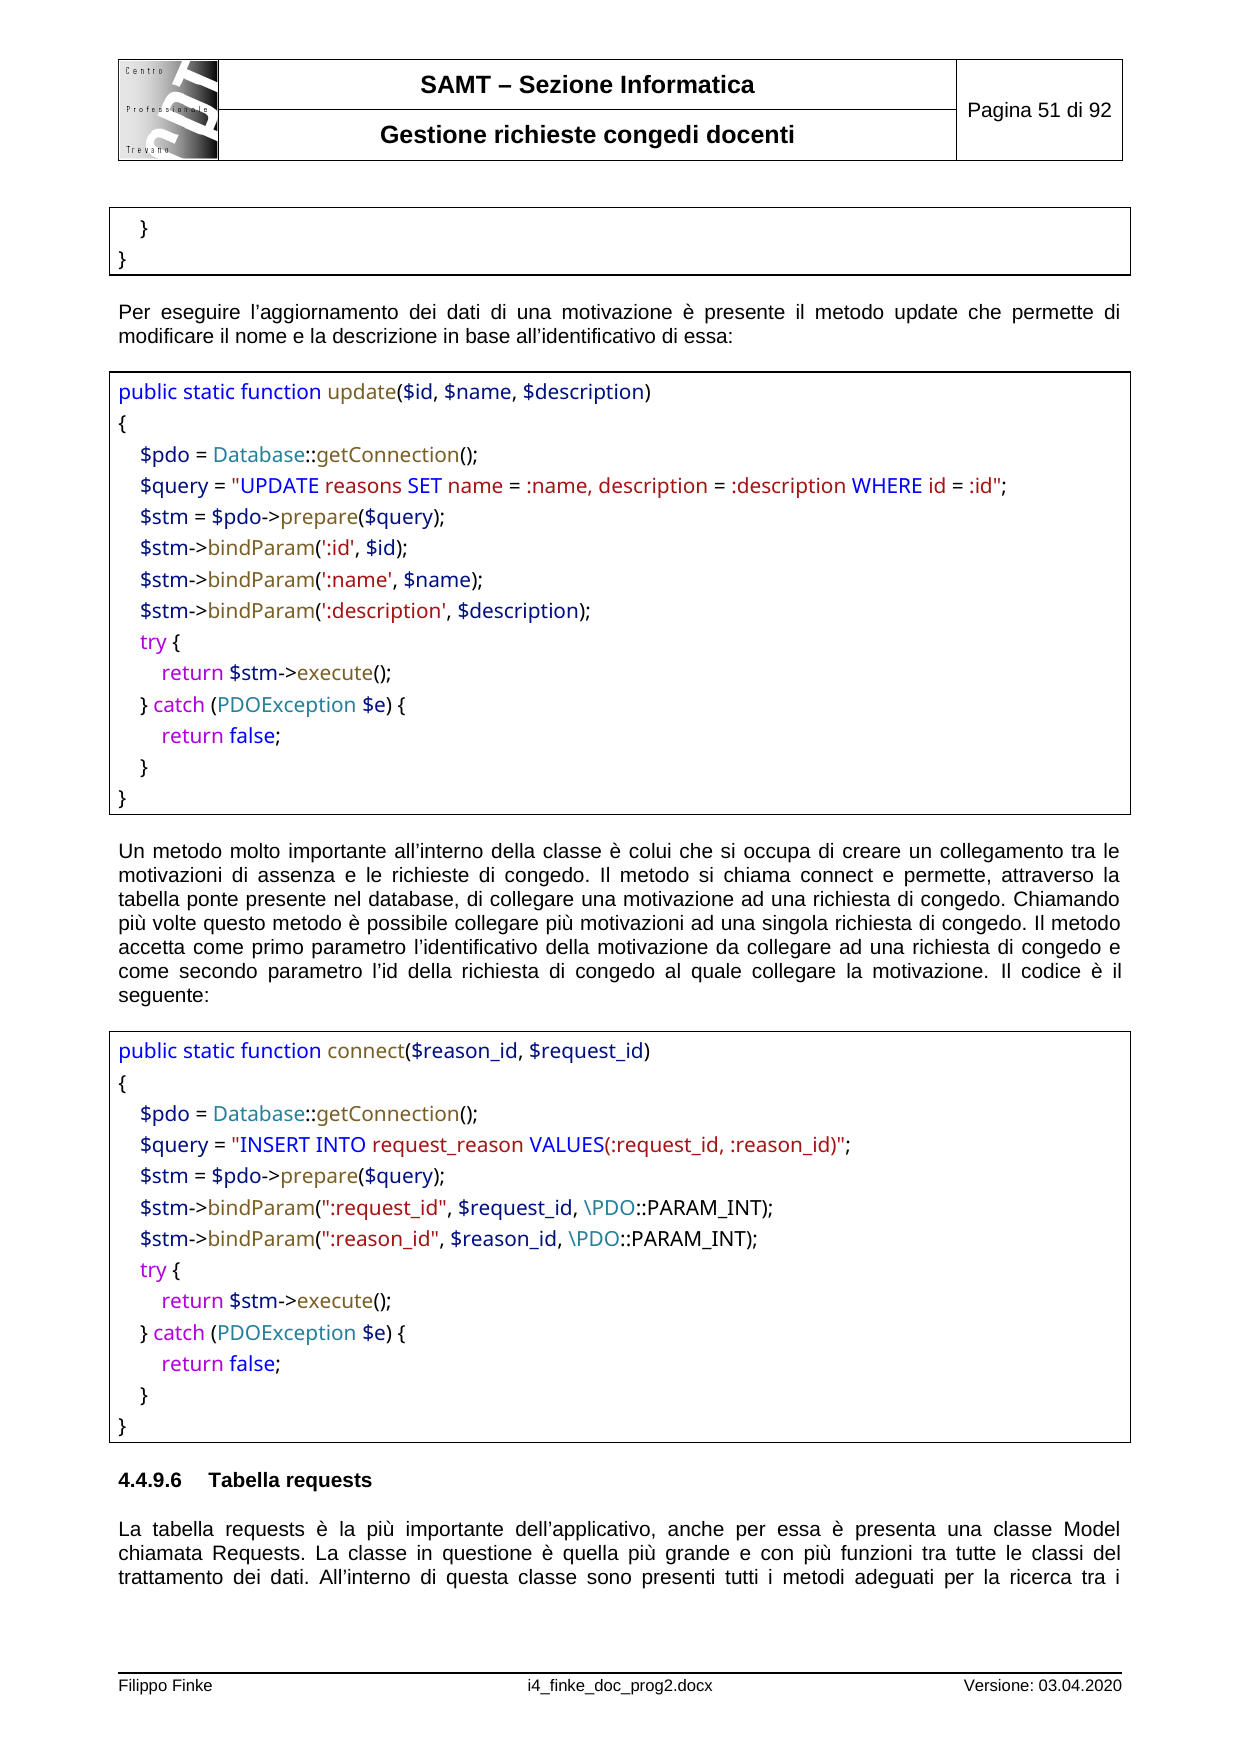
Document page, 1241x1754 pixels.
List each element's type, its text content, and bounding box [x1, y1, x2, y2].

text return $stm->execute(); [118, 656, 1122, 687]
picture [118, 60, 218, 159]
text try { [118, 1253, 1122, 1284]
text $query = "INSERT INTO request_reason VALUES(:request_id, :reason_id)"; [118, 1128, 1122, 1159]
text public static function update($id, $name, $description) [110, 373, 1130, 406]
text $query = "UPDATE reasons SET name = :name, description = :description WHERE id = :id"; [118, 468, 1122, 499]
text $stm->bindParam(":reason_id", $reason_id, \PDO::PARAM_INT); [118, 1221, 1122, 1253]
text return $stm->execute(); [118, 1284, 1122, 1315]
text public static function connect($reason_id, $request_id) [110, 1032, 1130, 1065]
text { [118, 406, 1122, 437]
subtitle Tabella requests [118, 1468, 1122, 1492]
text $stm->bindParam(":request_id", $request_id, \PDO::PARAM_INT); [118, 1190, 1122, 1221]
text Un metodo molto importante all’interno della classe è colui che si occupa di creare un collegamento tra le motivazioni di assenza e le richieste di congedo. Il metodo si chiama connect e permette, attraverso la tabella ponte presente nel database, di collegare una motivazione ad una richiesta di congedo. Chiamando più volte questo metodo è possibile collegare più motivazioni ad una singola richiesta di congedo. Il metodo accetta come primo parametro l’identificativo della motivazione da collegare ad una richiesta di congedo e come secondo parametro l’id della richiesta di congedo al quale collegare la motivazione. Il codice è il seguente: [118, 839, 1122, 1007]
text } [118, 749, 1122, 778]
text $pdo = Database::getConnection(); [118, 437, 1122, 468]
text $stm->bindParam(':name', $name); [118, 562, 1122, 593]
text try { [118, 624, 1122, 656]
text } [110, 778, 1130, 814]
text $stm->bindParam(':id', $id); [118, 531, 1122, 562]
text { [118, 1065, 1122, 1096]
text } [118, 1378, 1122, 1406]
text } [110, 238, 1130, 274]
text } catch (PDOException $e) { [118, 1315, 1122, 1346]
text $pdo = Database::getConnection(); [118, 1096, 1122, 1128]
text } [110, 208, 1130, 238]
text } [110, 1406, 1130, 1442]
text $stm = $pdo->prepare($query); [118, 1159, 1122, 1190]
text return false; [118, 1346, 1122, 1378]
text } catch (PDOException $e) { [118, 687, 1122, 718]
text Per eseguire l’aggiornamento dei dati di una motivazione è presente il metodo update che permette di modificare il nome e la descrizione in base all’identificativo di essa: [118, 299, 1122, 347]
text $stm->bindParam(':description', $description); [118, 593, 1122, 624]
text return false; [118, 718, 1122, 749]
text $stm = $pdo->prepare($query); [118, 499, 1122, 531]
